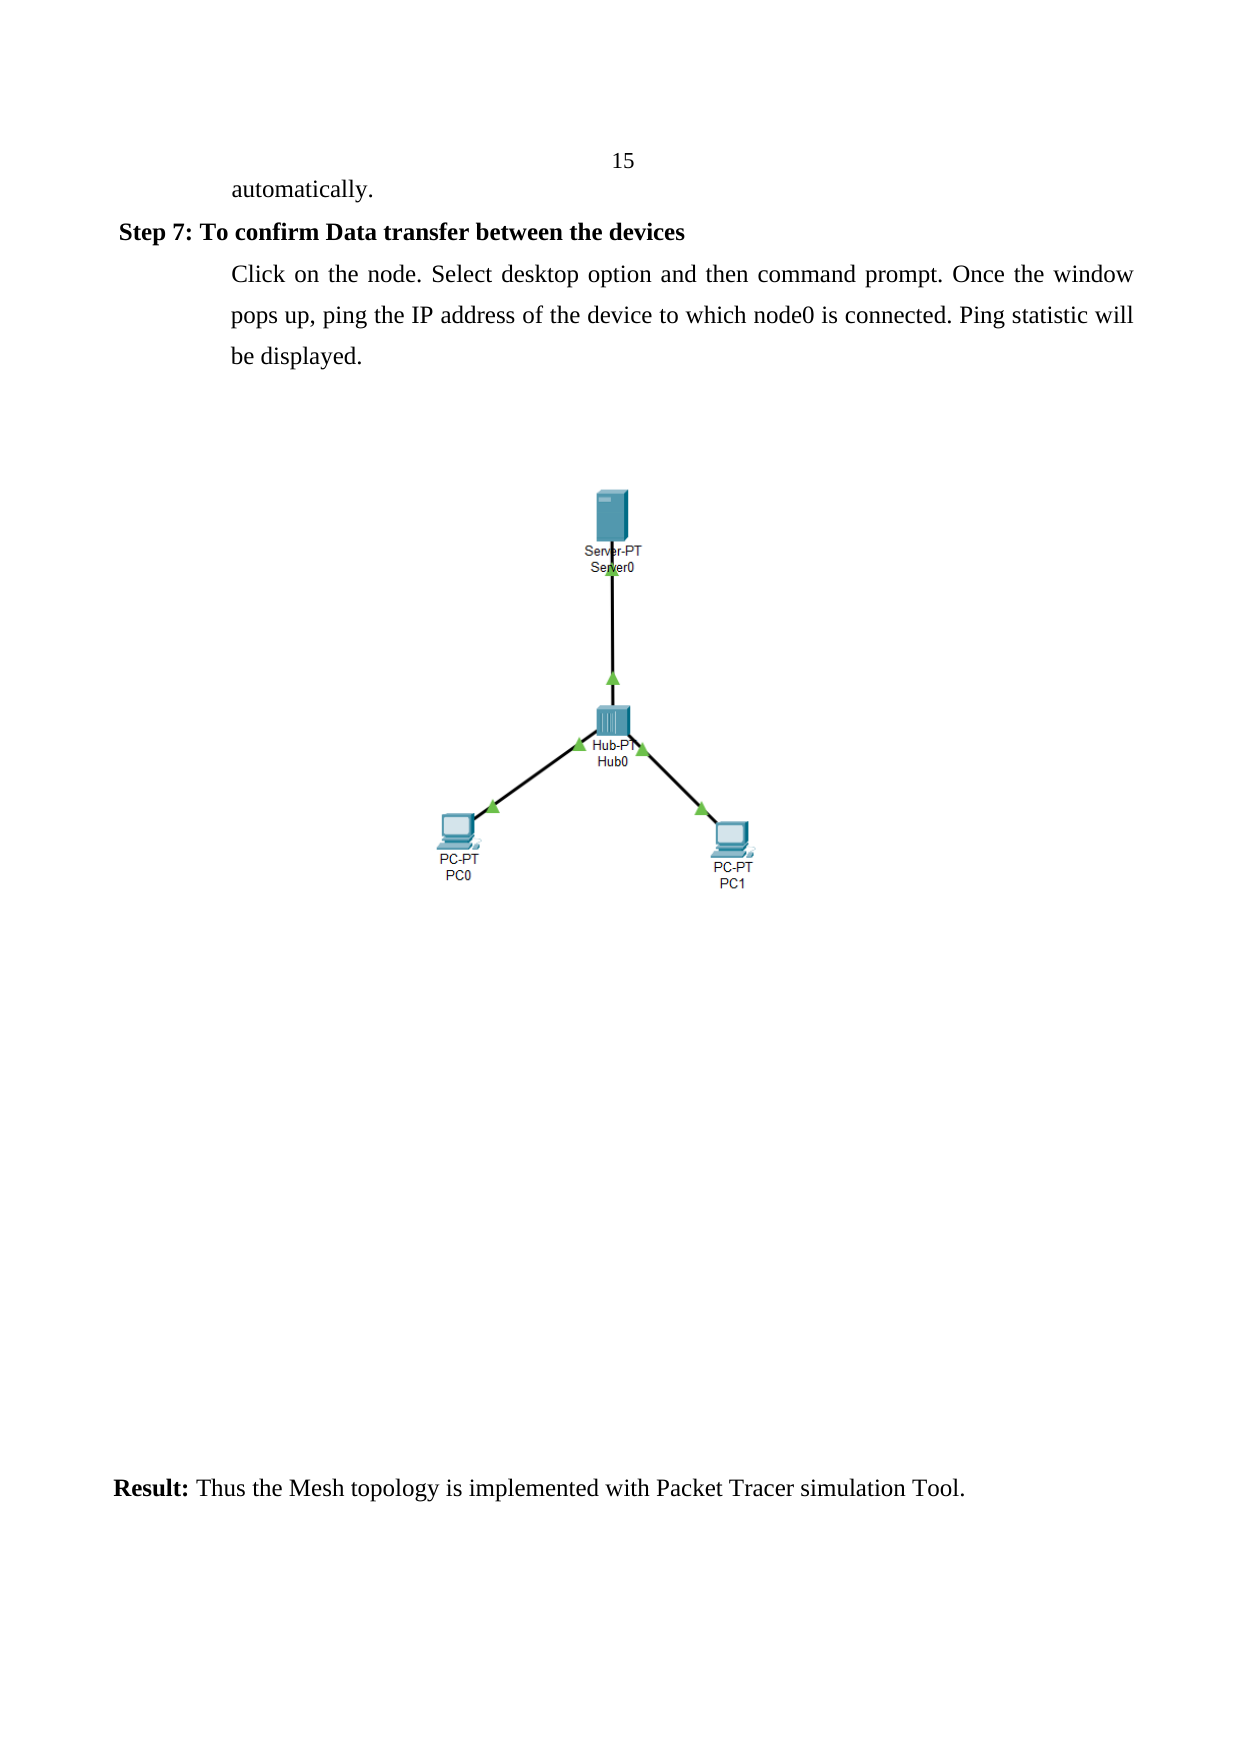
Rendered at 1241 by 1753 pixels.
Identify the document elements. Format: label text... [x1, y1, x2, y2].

picture [231, 396, 1166, 984]
text 15 [111, 148, 1134, 174]
text Step 7: To confirm Data transfer between the devices [112, 217, 1134, 245]
text Result: Thus the Mesh topology is implemented with Packet Tracer simulation Tool. [113, 1473, 1134, 1501]
text Click on the node. Select desktop option and then command prompt. Once the window pops up, ping the IP address of the device to which node0 is connected. Ping statistic will be displayed. [231, 259, 1135, 370]
text automatically. [231, 174, 1134, 203]
